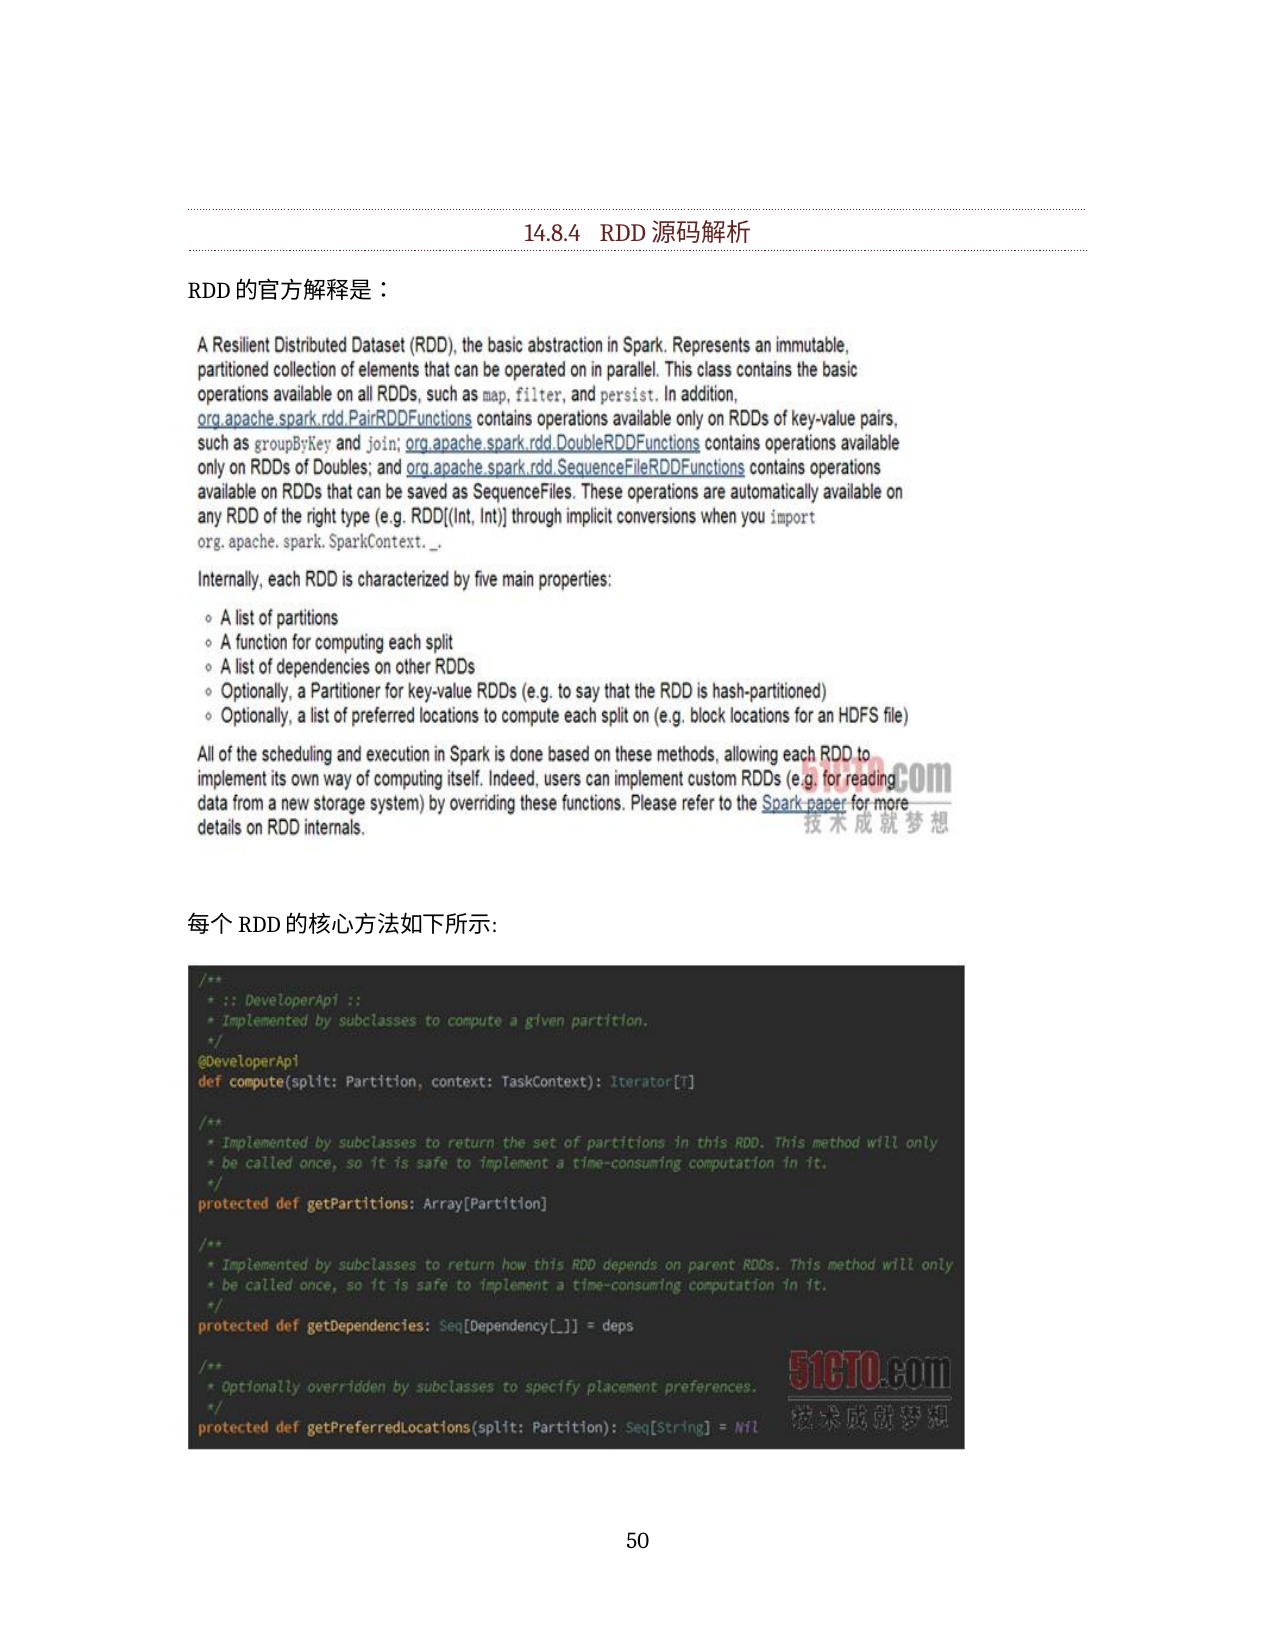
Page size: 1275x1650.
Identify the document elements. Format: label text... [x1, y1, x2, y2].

picture [187, 327, 966, 856]
text 每个RDD的核心方法如下所示: [187, 878, 1087, 939]
subtitle RDD源码解析 [187, 209, 1087, 251]
picture [187, 961, 966, 1451]
text RDD的官方解释是： [187, 274, 1087, 305]
